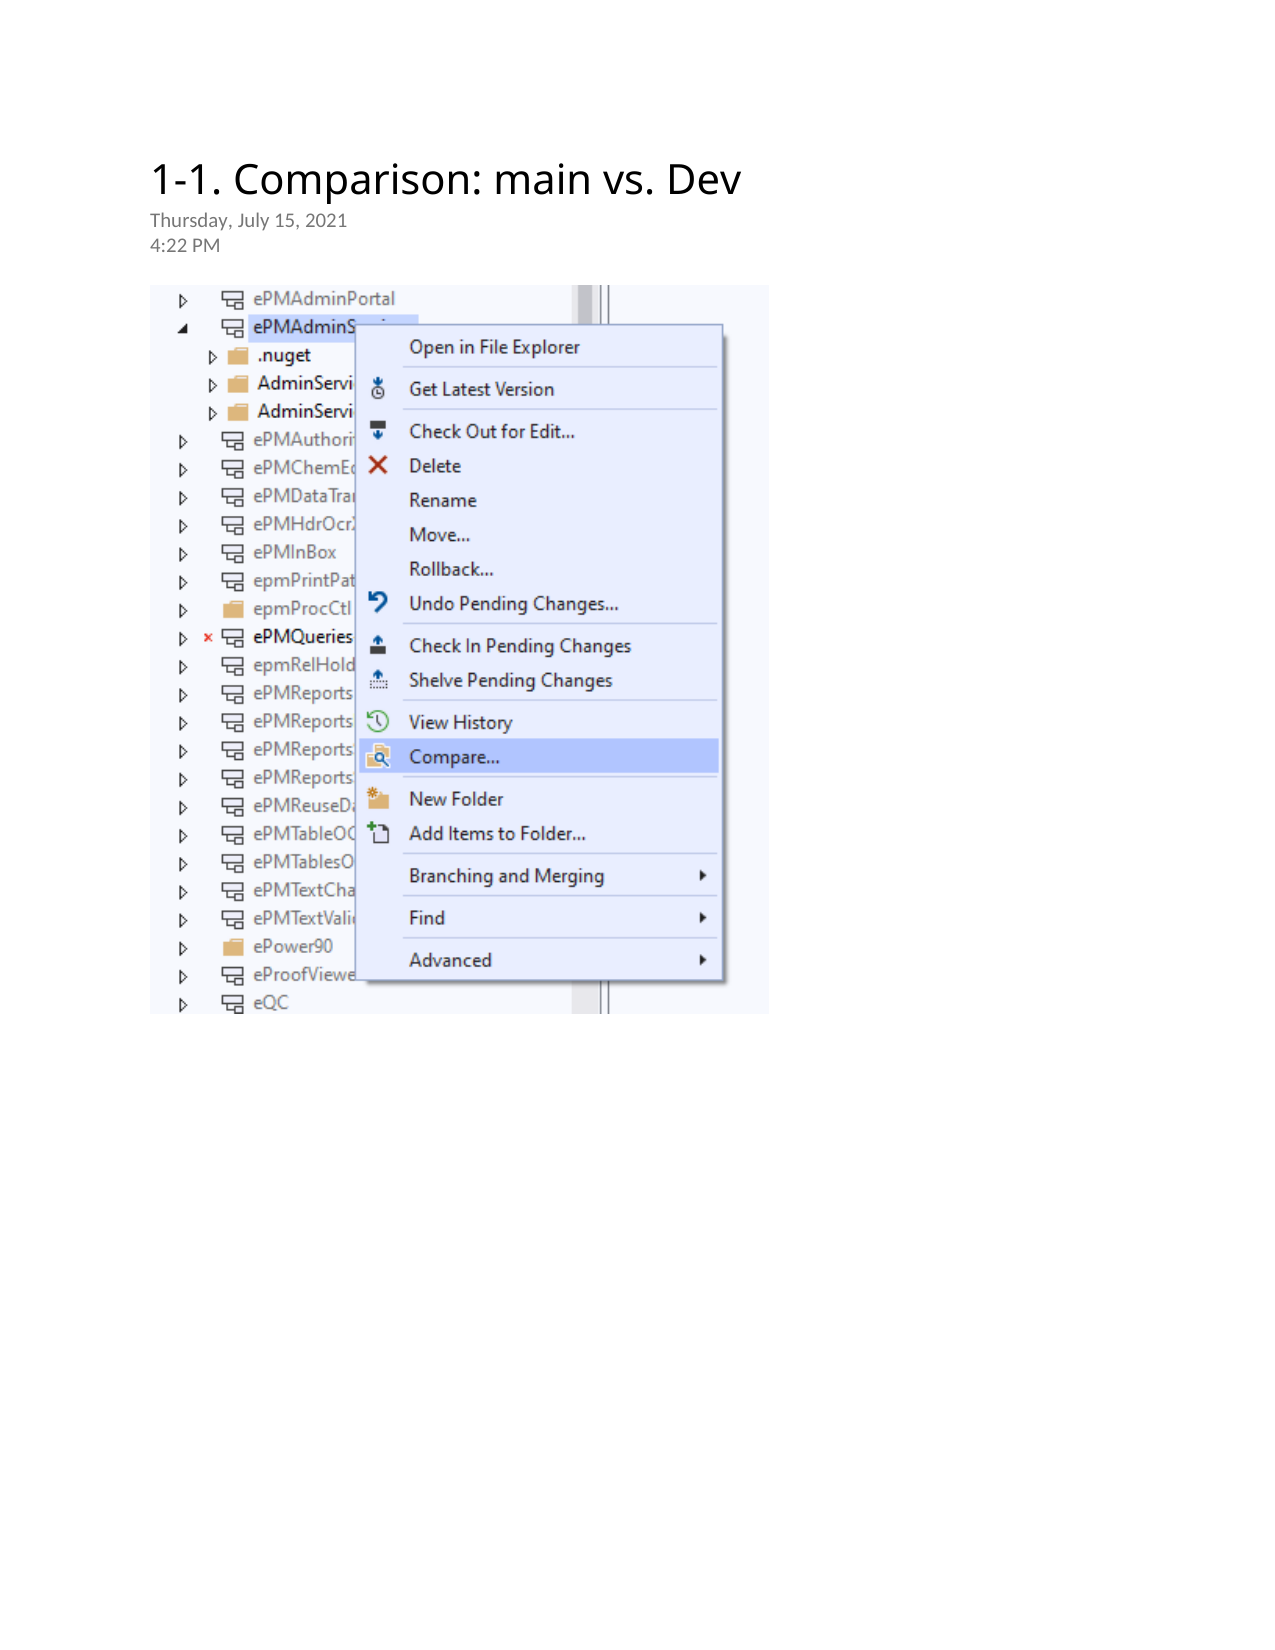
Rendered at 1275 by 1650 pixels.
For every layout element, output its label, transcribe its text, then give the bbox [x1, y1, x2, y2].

text 1-1. Comparison: main vs. Dev [150, 150, 1125, 207]
text Thursday, July 15, 2021 [150, 207, 1125, 232]
picture [150, 285, 769, 1014]
text 4:22 PM [150, 232, 1125, 258]
